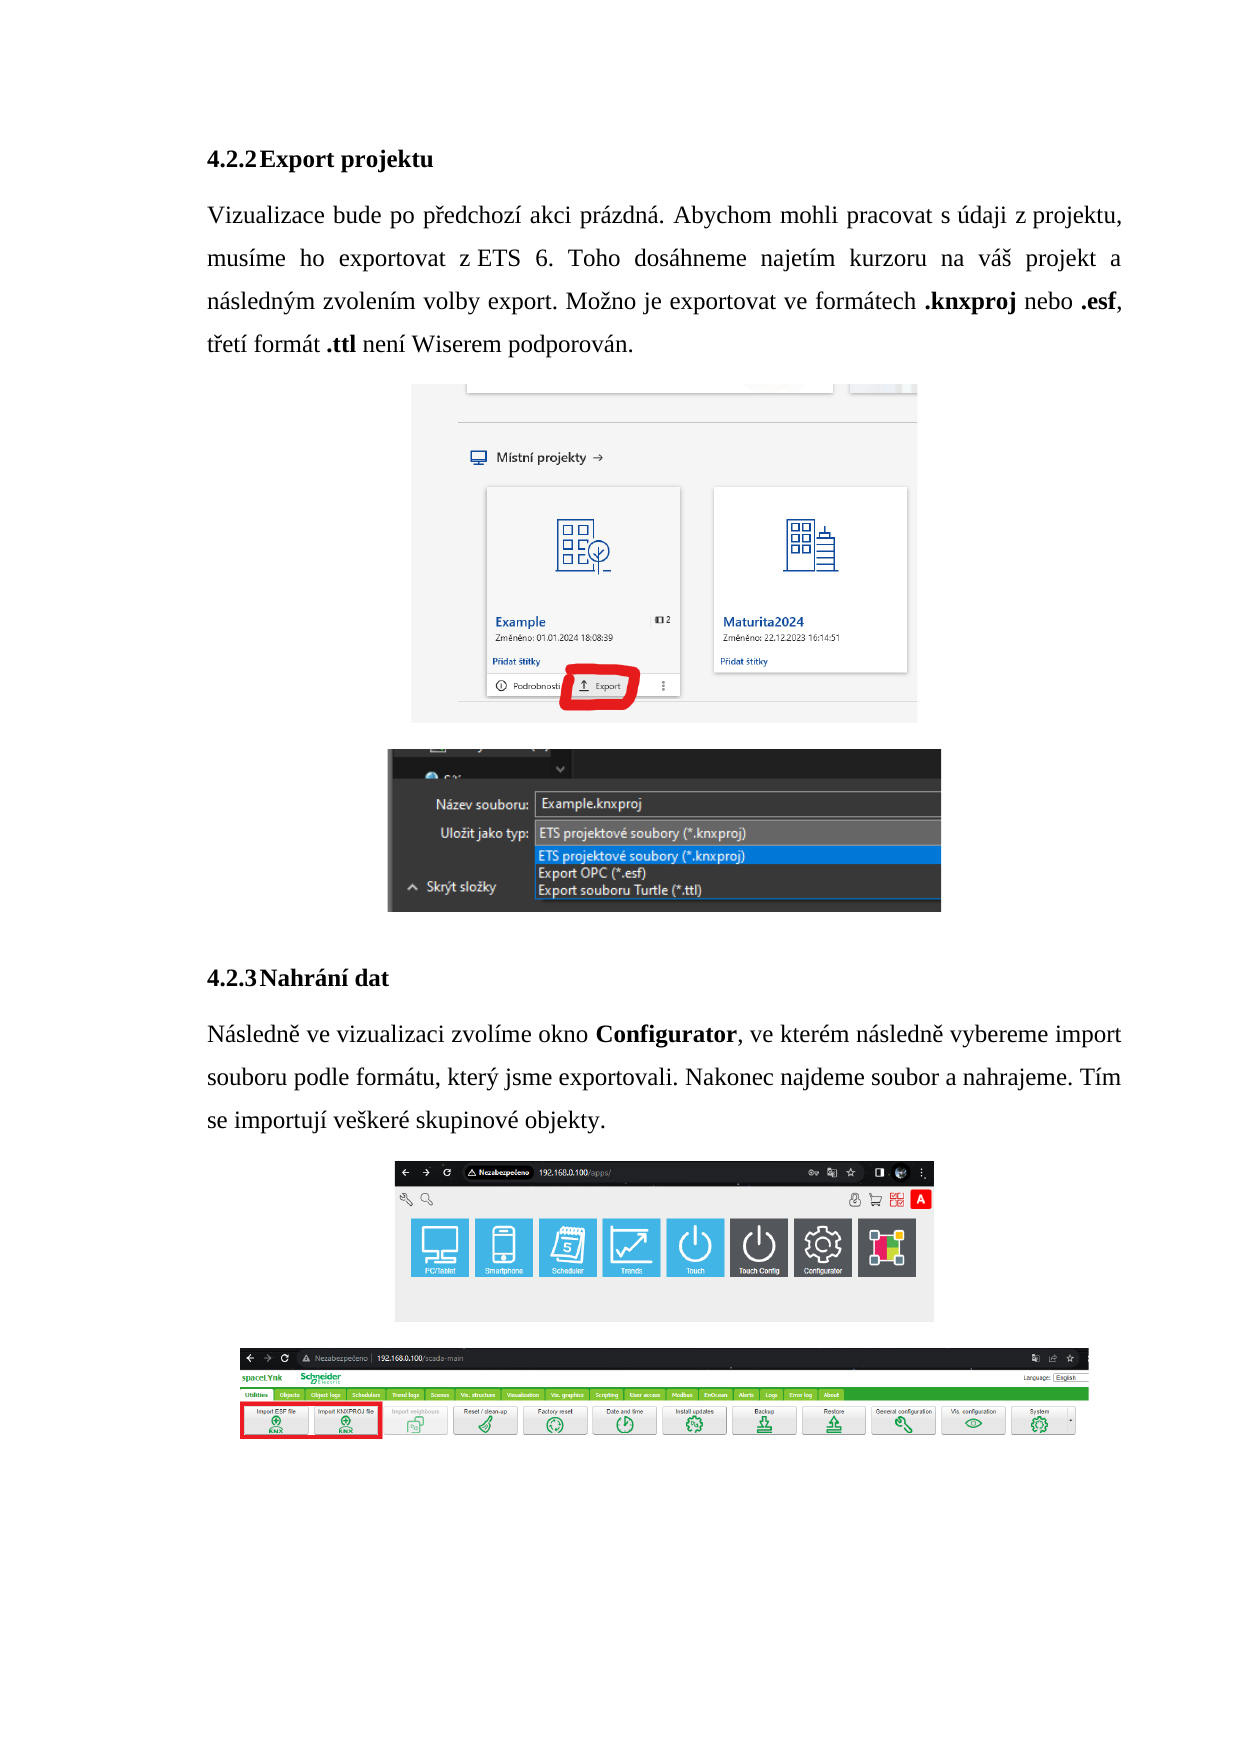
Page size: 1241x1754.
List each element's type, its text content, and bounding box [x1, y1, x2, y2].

picture [411, 384, 918, 723]
subtitle Nahrání dat [207, 963, 1122, 992]
text Vizualizace bude po předchozí akci prázdná. Abychom mohli pracovat s údaji z projektu, musíme ho exportovat z ETS 6. Toho dosáhneme najetím kurzoru na váš projekt a následným zvolením volby export. Možno je exportovat ve formátech .knxproj nebo .esf, třetí formát .ttl není Wiserem podporován. [207, 200, 1122, 358]
subtitle Export projektu [207, 144, 1122, 173]
picture [394, 1161, 934, 1322]
text Následně ve vizualizaci zvolíme okno Configurator, ve kterém následně vybereme import souboru podle formátu, který jsme exportovali. Nakonec najdeme soubor a nahrajeme. Tím se importují veškeré skupinové objekty. [207, 1019, 1122, 1134]
picture [387, 749, 942, 912]
picture [240, 1348, 1089, 1447]
